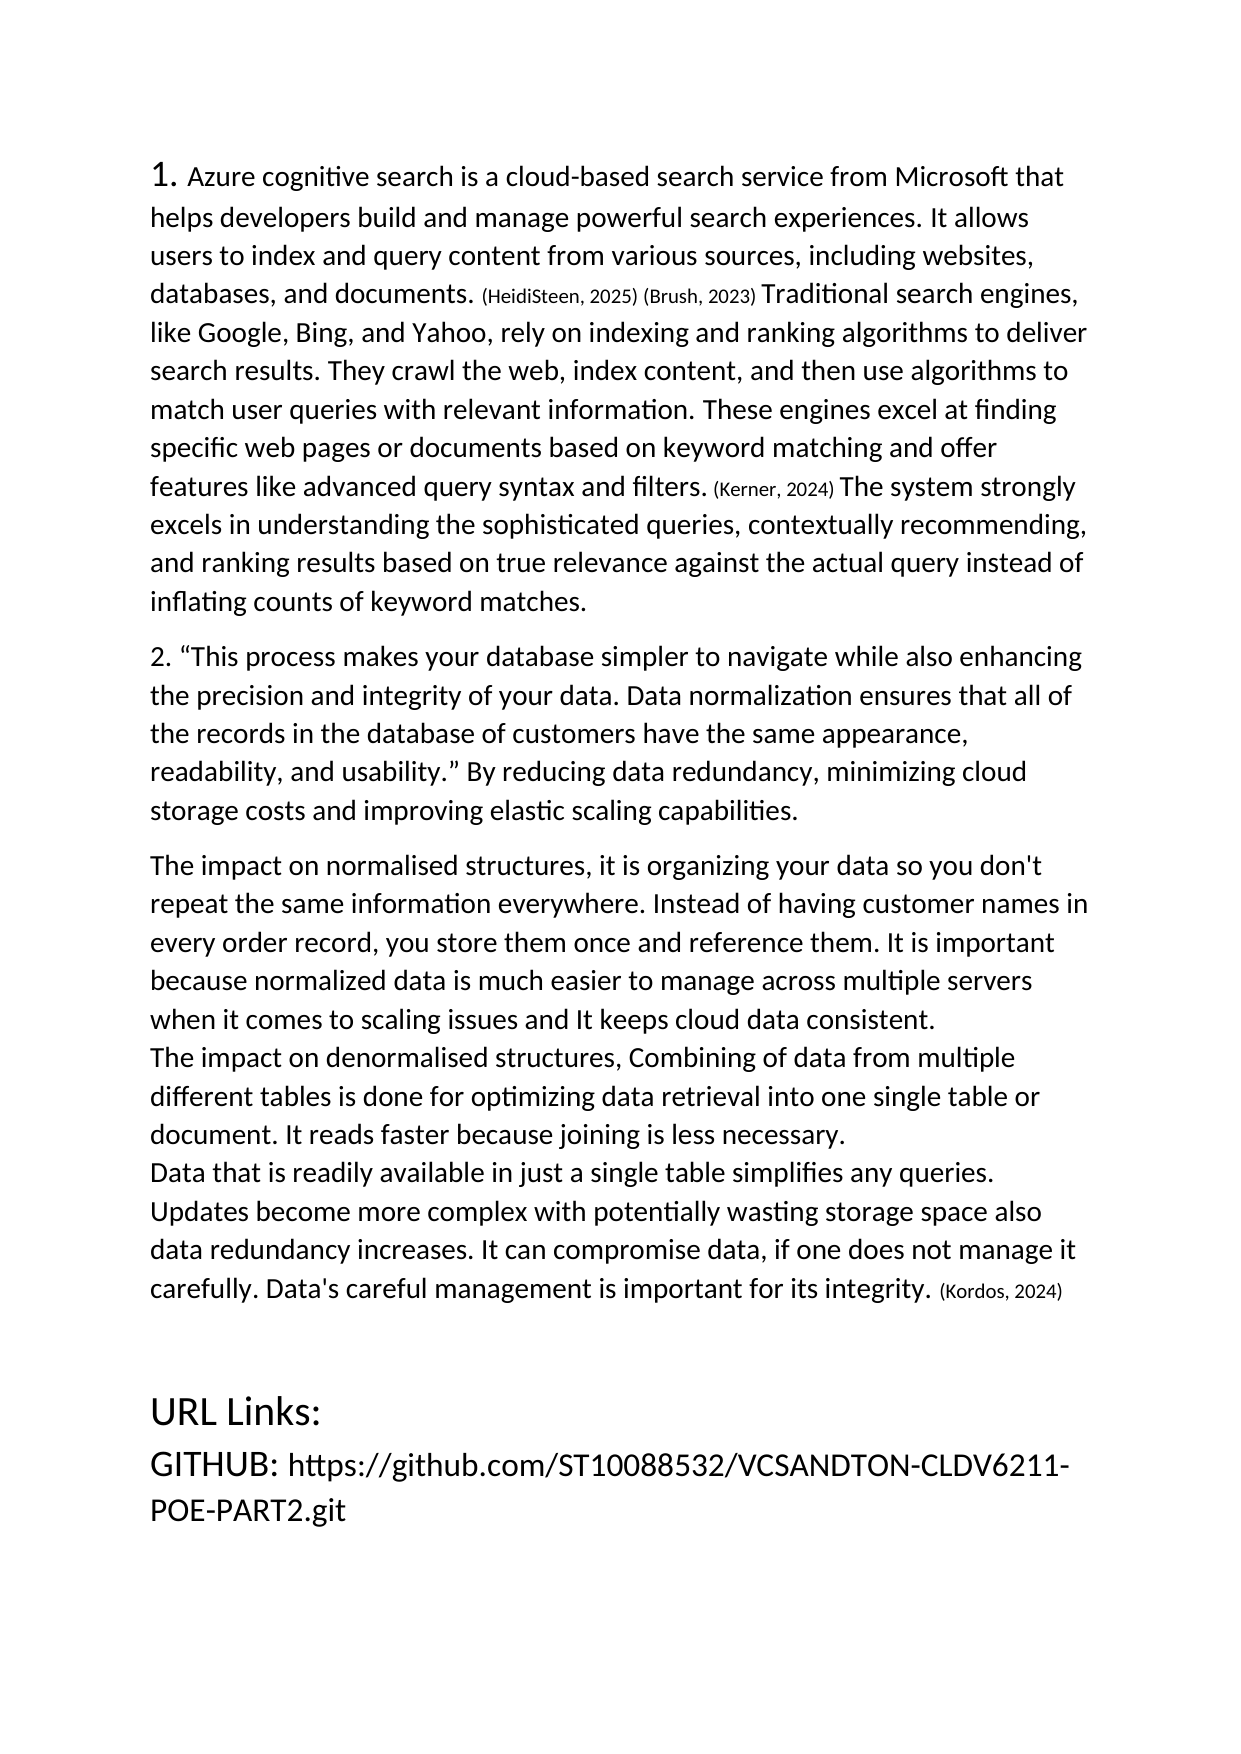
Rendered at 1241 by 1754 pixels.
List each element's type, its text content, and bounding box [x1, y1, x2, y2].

text Updates become more complex with potentially wasting storage space also data redundancy increases. It can compromise data, if one does not manage it carefully. Data's careful management is important for its integrity. [150, 1193, 1090, 1305]
text GITHUB: https://github.com/ST10088532/VCSANDTON-CLDV6211-POE-PART2.git [150, 1440, 1090, 1530]
text URL Links: [150, 1385, 1090, 1436]
text 1. Azure cognitive search is a cloud-based search service from Microsoft that helps developers build and manage powerful search experiences. It allows users to index and query content from various sources, including websites, databases, and documents. Traditional search engines, like Google, Bing, and Yahoo, rely on indexing and ranking algorithms to deliver search results. They crawl the web, index content, and then use algorithms to match user queries with relevant information. These engines excel at finding specific web pages or documents based on keyword matching and offer features like advanced query syntax and filters. The system strongly excels in understanding the sophisticated queries, contextually recommending, and ranking results based on true relevance against the actual query instead of inflating counts of keyword matches. [150, 150, 1090, 619]
text Data that is readily available in just a single table simplifies any queries. [150, 1154, 1090, 1190]
text 2. “This process makes your database simpler to navigate while also enhancing the precision and integrity of your data. Data normalization ensures that all of the records in the database of customers have the same appearance, readability, and usability.” By reducing data redundancy, minimizing cloud storage costs and improving elastic scaling capabilities. [150, 638, 1090, 827]
text The impact on normalised structures, it is organizing your data so you don't repeat the same information everywhere. Instead of having customer names in every order record, you store them once and reference them. It is important because normalized data is much easier to manage across multiple servers when it comes to scaling issues and It keeps cloud data consistent. [150, 847, 1090, 1036]
text The impact on denormalised structures, Combining of data from multiple different tables is done for optimizing data retrieval into one single table or document. It reads faster because joining is less necessary. [150, 1039, 1090, 1152]
